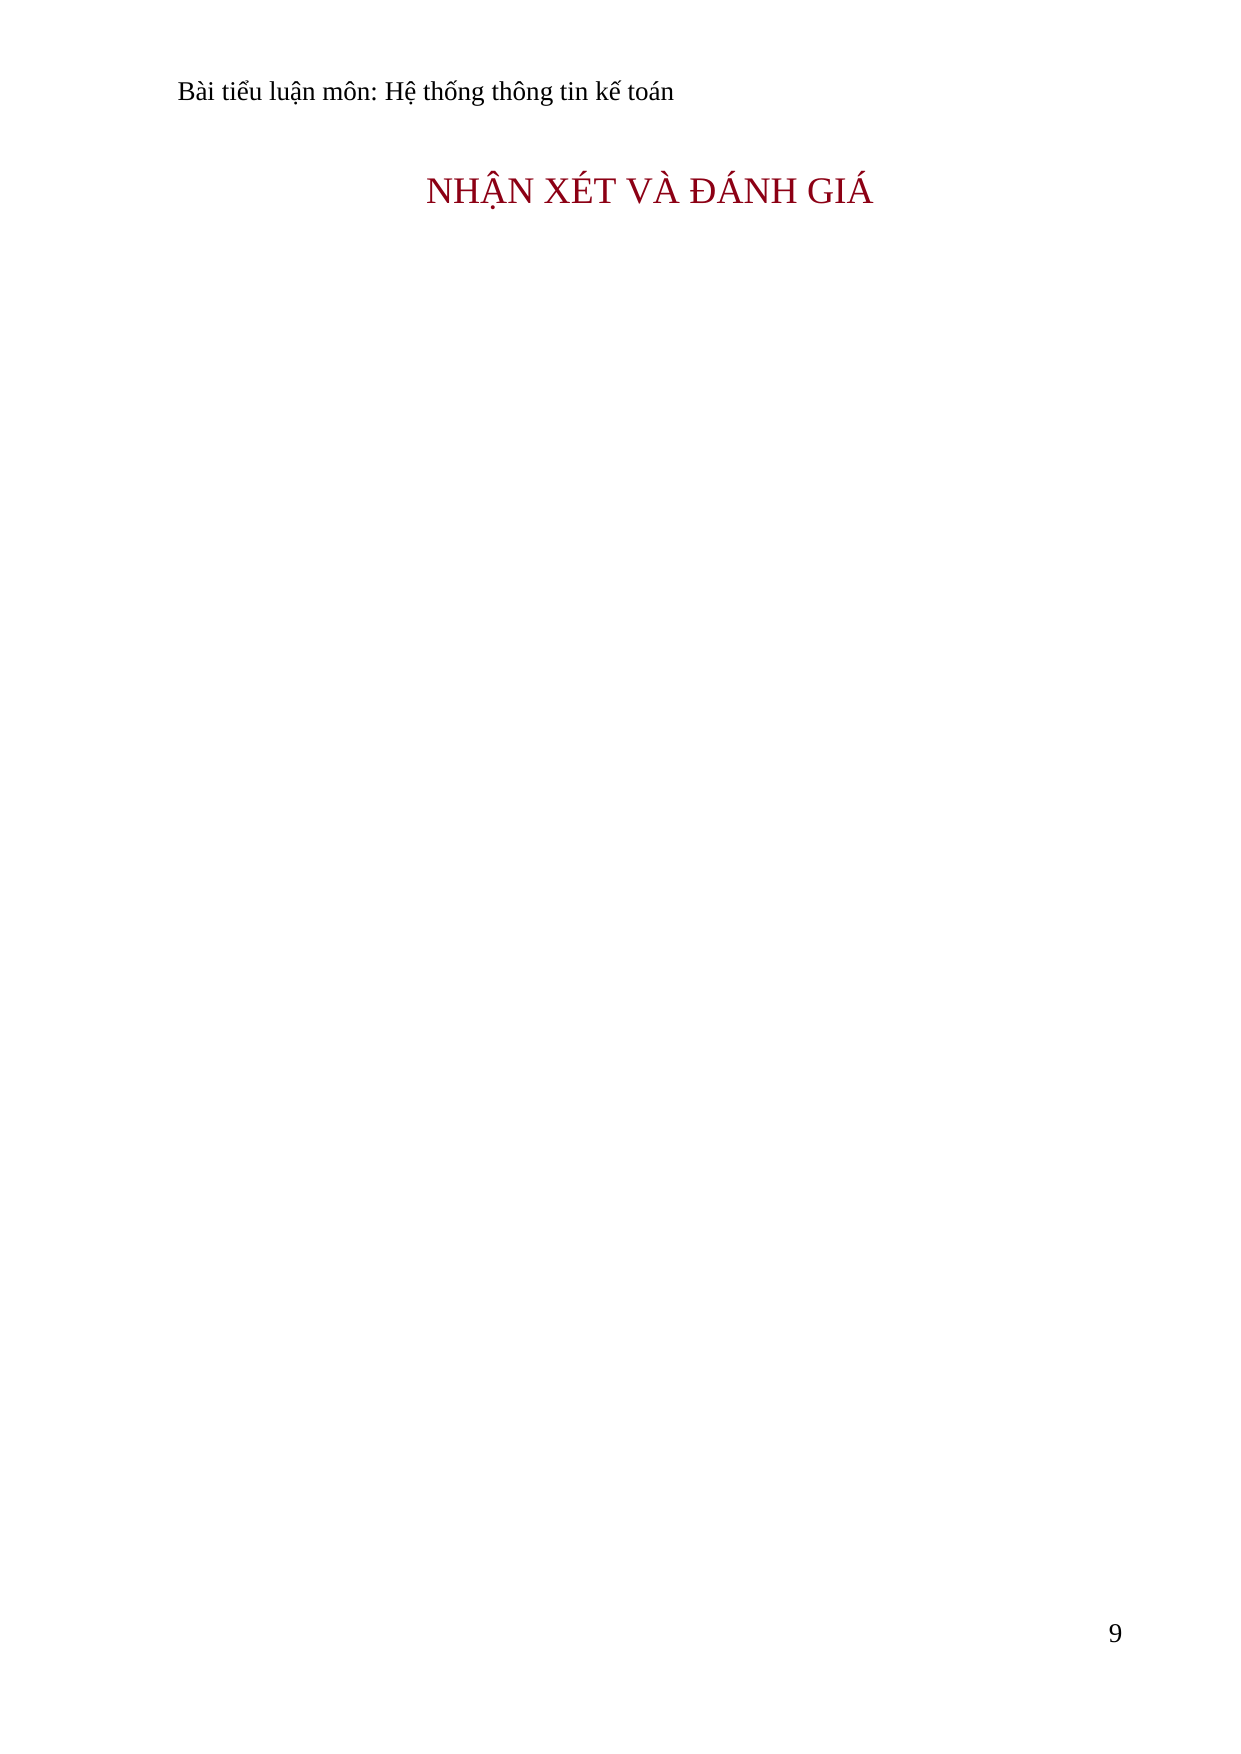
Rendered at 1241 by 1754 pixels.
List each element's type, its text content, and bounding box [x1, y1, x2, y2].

text NHẬN XÉT VÀ ĐÁNH GIÁ [177, 168, 1122, 212]
